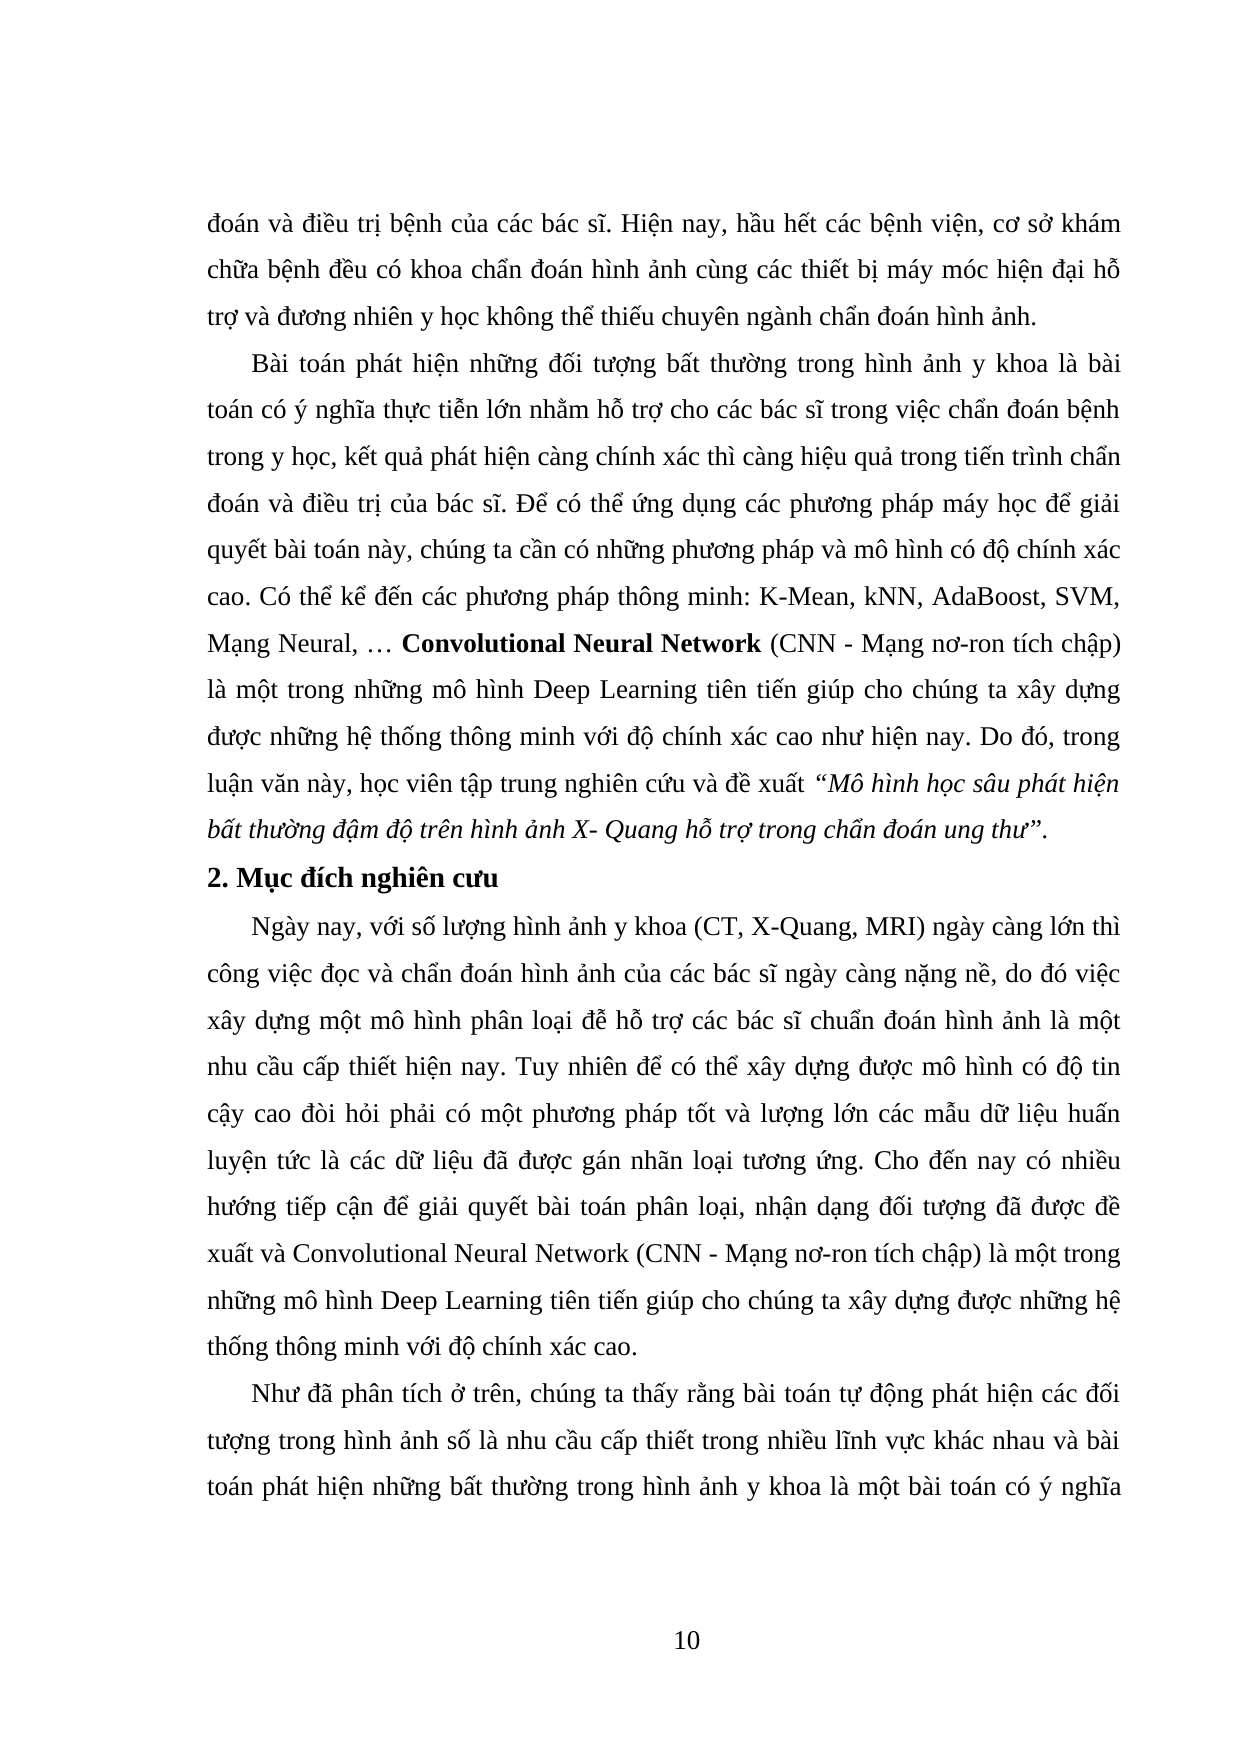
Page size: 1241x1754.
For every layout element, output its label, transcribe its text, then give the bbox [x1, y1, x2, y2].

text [207, 207, 1122, 331]
subtitle 2. Mục đích nghiên cưu [207, 860, 1122, 894]
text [207, 1377, 1122, 1502]
text Ngày nay, với số lượng hình ảnh y khoa (CT, X-Quang, MRI) ngày càng lớn thì công việc đọc và chẩn đoán hình ảnh của các bác sĩ ngày càng nặng nề, do đó việc xây dựng một mô hình phân loại đễ hỗ trợ các bác sĩ chuẩn đoán hình ảnh là một nhu cầu cấp thiết hiện nay. Tuy nhiên để có thể xây dựng được mô hình có độ tin cậy cao đòi hỏi phải có một phương pháp tốt và lượng lớn các mẫu dữ liệu huấn luyện tức là các dữ liệu đã được gán nhãn loại tương ứng. Cho đến nay có nhiều hướng tiếp cận để giải quyết bài toán phân loại, nhận dạng đối tượng đã được đề xuất và Convolutional Neural Network (CNN - Mạng nơ-ron tích chập) là một trong những mô hình Deep Learning tiên tiến giúp cho chúng ta xây dựng được những hệ thống thông minh với độ chính xác cao. [207, 910, 1122, 1362]
text Bài toán phát hiện những đối tượng bất thường trong hình ảnh y khoa là bài toán có ý nghĩa thực tiễn lớn nhằm hỗ trợ cho các bác sĩ trong việc chẩn đoán bệnh trong y học, kết quả phát hiện càng chính xác thì càng hiệu quả trong tiến trình chẩn đoán và điều trị của bác sĩ. Để có thể ứng dụng các phương pháp máy học để giải quyết bài toán này, chúng ta cần có những phương pháp và mô hình có độ chính xác cao. Có thể kể đến các phương pháp thông minh: K-Mean, kNN, AdaBoost, SVM, Mạng Neural, … Convolutional Neural Network (CNN - Mạng nơ-ron tích chập) là một trong những mô hình Deep Learning tiên tiến giúp cho chúng ta xây dựng được những hệ thống thông minh với độ chính xác cao như hiện nay. Do đó, trong luận văn này, học viên tập trung nghiên cứu và đề xuất “Mô hình học sâu phát hiện bất thường đậm độ trên hình ảnh X- Quang hỗ trợ trong chẩn đoán ung thư”. [207, 347, 1122, 844]
